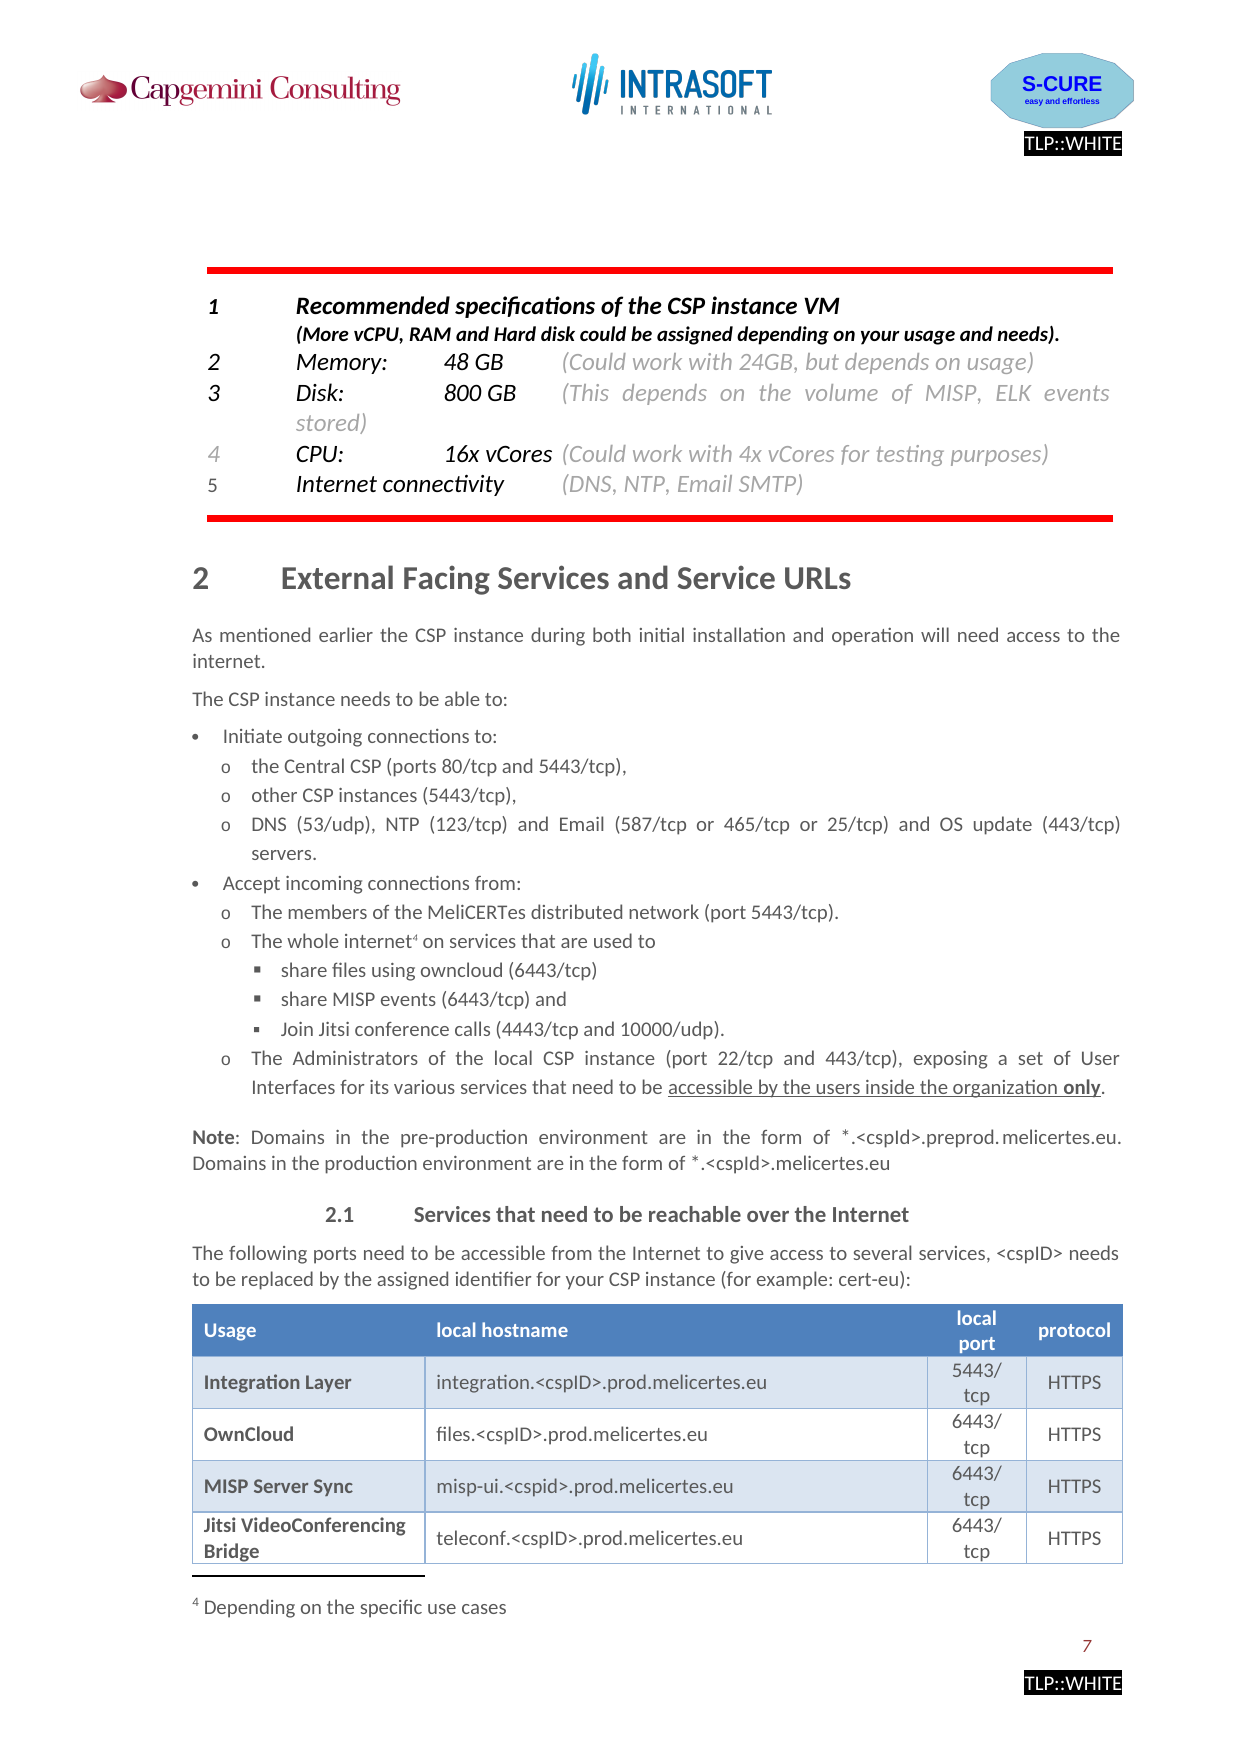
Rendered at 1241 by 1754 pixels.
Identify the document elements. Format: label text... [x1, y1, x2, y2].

subtitle External Facing Services and Service URLs [192, 219, 1122, 597]
table_cell 5443/tcp [928, 1357, 1026, 1408]
table_cell 6443/tcp [928, 1409, 1026, 1459]
table_cell integration.<cspID>.prod.melicertes.eu [426, 1357, 927, 1408]
table_cell HTTPS [1027, 1409, 1122, 1459]
list share files using owncloud (6443/tcp) [252, 957, 1122, 983]
list share MISP events (6443/tcp) and [252, 987, 1122, 1012]
table_cell HTTPS [1027, 1357, 1122, 1408]
table_cell 6443/tcp [928, 1461, 1026, 1511]
table_cell 6443/tcp [928, 1513, 1026, 1563]
table_cell files.<cspID>.prod.melicertes.eu [426, 1409, 927, 1459]
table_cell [193, 1513, 424, 1563]
subtitle Services that need to be reachable over the Internet [325, 1200, 1122, 1228]
list Accept incoming connections from: [192, 870, 1122, 895]
table_cell misp-ui.<cspid>.prod.melicertes.eu [426, 1461, 927, 1511]
table_cell MISP Server Sync [193, 1461, 424, 1511]
list The members of the MeliCERTes distributed network (port 5443/tcp). [220, 899, 1122, 924]
table_cell HTTPS [1027, 1461, 1122, 1511]
text The following ports need to be accessible from the Internet to give access to several services, <cspID> needs to be replaced by the assigned identifier for your CSP instance (for example: cert-eu): [192, 1241, 1122, 1291]
list The whole internet on services that are used to [220, 928, 1122, 954]
text The CSP instance needs to be able to: [192, 686, 1122, 711]
picture [571, 52, 773, 116]
list Initiate outgoing connections to: [192, 724, 1122, 749]
table_header local port [928, 1305, 1026, 1356]
table_cell teleconf.<cspID>.prod.melicertes.eu [426, 1513, 927, 1563]
list the Central CSP (ports 80/tcp and 5443/tcp), [220, 753, 1122, 778]
text Note: Domains in the pre-production environment are in the form of *.<cspId>.preprod.melicertes.eu. Domains in the production environment are in the form of *.<cspId>.melicertes.eu [192, 1124, 1122, 1175]
list DNS (53/udp), NTP (123/tcp) and Email (587/tcp or 465/tcp or 25/tcp) and OS update (443/tcp) servers. [220, 811, 1122, 866]
list The Administrators of the local CSP instance (port 22/tcp and 443/tcp), exposing a set of User Interfaces for its various services that need to be accessible by the users inside the organization only. [220, 1045, 1122, 1100]
text As mentioned earlier the CSP instance during both initial installation and operation will need access to the internet. [192, 622, 1122, 673]
table_header local hostname [426, 1305, 927, 1356]
table_header protocol [1027, 1305, 1122, 1356]
table_cell HTTPS [1027, 1513, 1122, 1563]
table_cell OwnCloud [193, 1409, 424, 1459]
table_header Usage [193, 1305, 424, 1356]
list Join Jitsi conference calls (4443/tcp and 10000/udp). [252, 1016, 1122, 1041]
list other CSP instances (5443/tcp), [220, 782, 1122, 808]
table_cell Integration Layer [193, 1357, 424, 1408]
